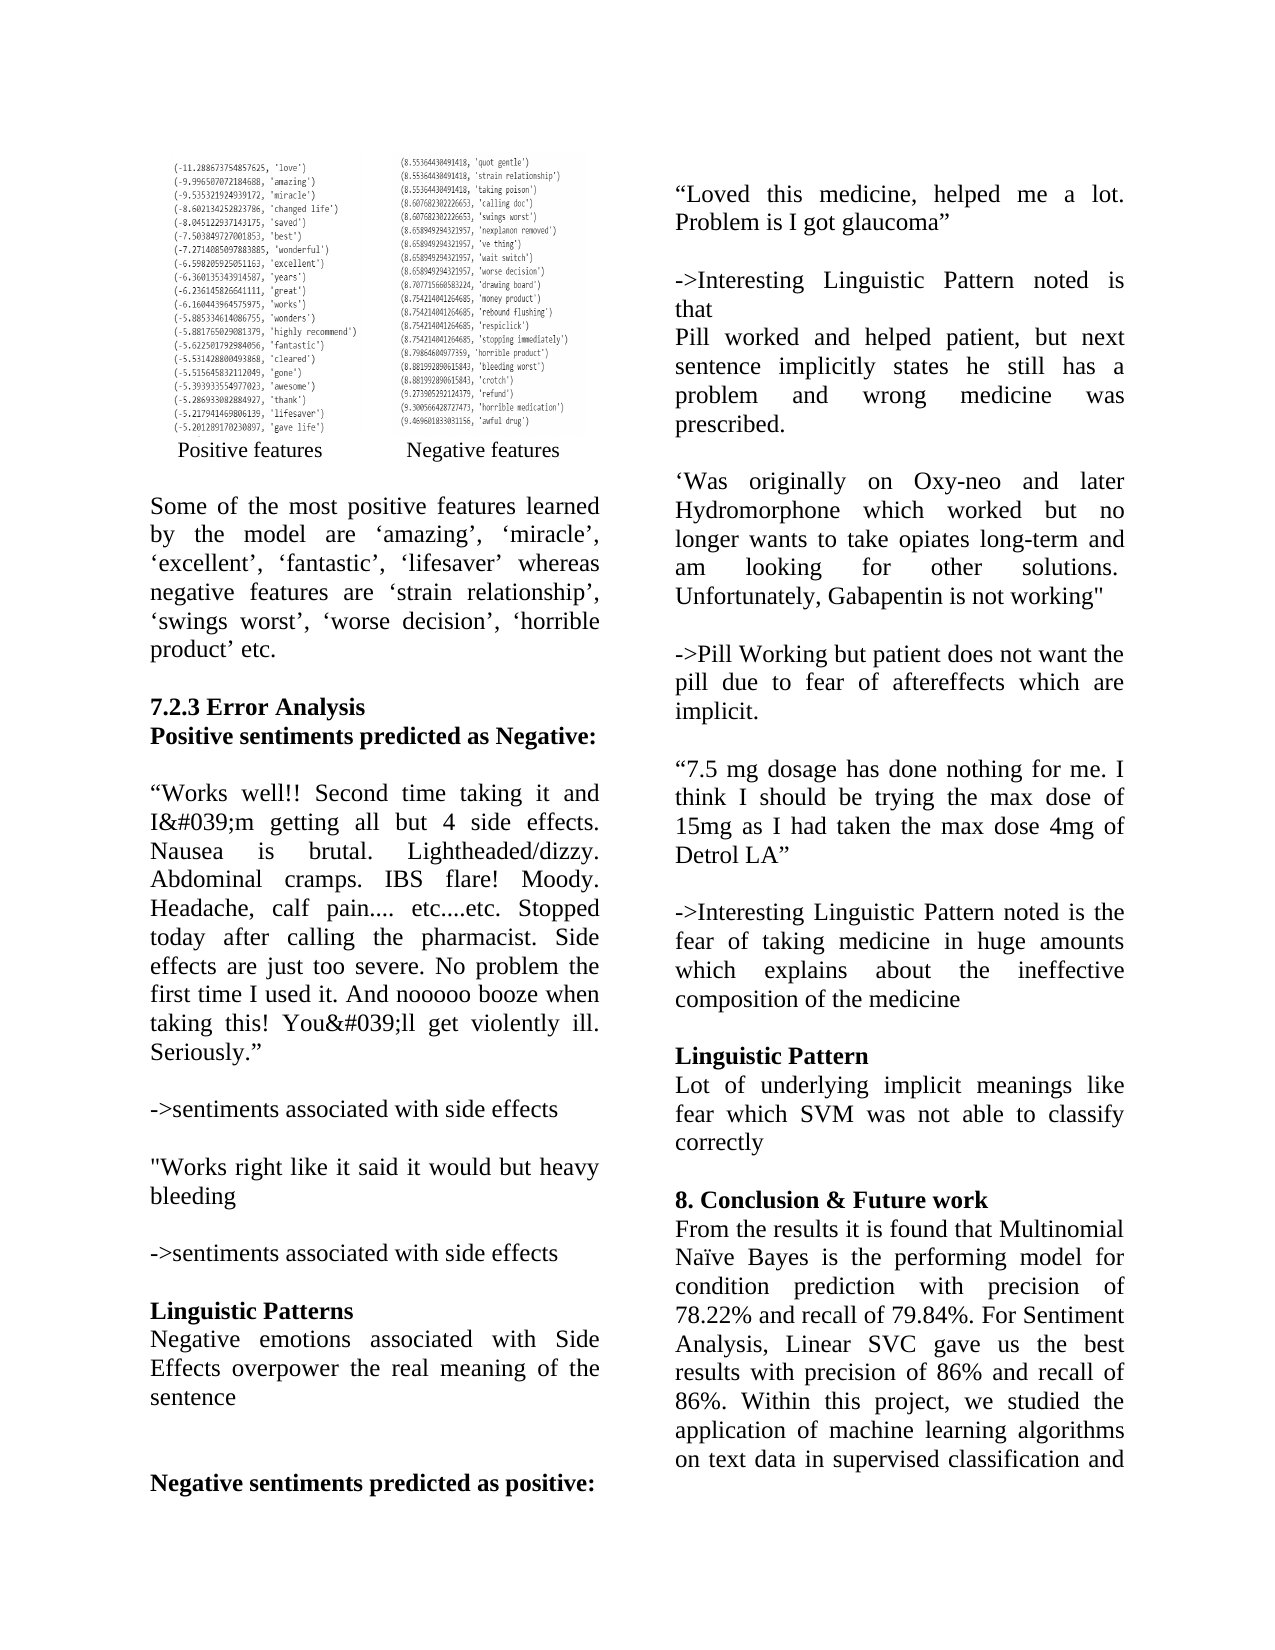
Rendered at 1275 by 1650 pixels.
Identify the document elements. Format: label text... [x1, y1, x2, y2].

text 8. Conclusion & Future work [675, 1185, 1125, 1214]
text ->sentiments associated with side effects [150, 1094, 600, 1123]
text Linguistic Pattern [675, 1041, 1125, 1070]
text ->Interesting Linguistic Pattern noted is the fear of taking medicine in huge amounts which explains about the ineffective composition of the medicine [675, 897, 1125, 1012]
picture [391, 150, 587, 437]
text Lot of underlying implicit meanings like fear which SVM was not able to classify correctly [675, 1070, 1125, 1156]
text ‘Was originally on Oxy-neo and later Hydromorphone which worked but no longer wants to take opiates long-term and am looking for other solutions. Unfortunately, Gabapentin is not working" [675, 466, 1125, 610]
text “7.5 mg dosage has done nothing for me. I think I should be trying the max dose of 15mg as I had taken the max dose 4mg of Detrol LA” [675, 754, 1125, 869]
text ->Pill Working but patient does not want the pill due to fear of aftereffects which are implicit. [675, 639, 1125, 725]
text Pill worked and helped patient, but next sentence implicitly states he still has a problem and wrong medicine was prescribed. [675, 322, 1125, 437]
text 7.2.3 Error Analysis [150, 692, 600, 721]
text “Loved this medicine, helped me a lot. Problem is I got glaucoma” [675, 179, 1125, 236]
picture [170, 150, 364, 437]
text Some of the most positive features learned by the model are ‘amazing’, ‘miracle’, ‘excellent’, ‘fantastic’, ‘lifesaver’ whereas negative features are ‘strain relationship’, ‘swings worst’, ‘worse decision’, ‘horrible product’ etc. [150, 491, 600, 663]
text “Works well!! Second time taking it and I&#039;m getting all but 4 side effects. Nausea is brutal. Lightheaded/dizzy. Abdominal cramps. IBS flare! Moody. Headache, calf pain.... etc....etc. Stopped today after calling the pharmacist. Side effects are just too severe. No problem the first time I used it. And nooooo booze when taking this! You&#039;ll get violently ill. Seriously.” [150, 778, 600, 1066]
text Positive features Negative features [150, 437, 600, 462]
text "Works right like it said it would but heavy bleeding [150, 1152, 600, 1209]
text Linguistic Patterns [150, 1296, 600, 1324]
text Positive sentiments predicted as Negative: [150, 721, 600, 749]
text ->sentiments associated with side effects [150, 1238, 600, 1267]
text ->Interesting Linguistic Pattern noted is that [675, 265, 1125, 322]
text Negative sentiments predicted as positive: [150, 1468, 600, 1497]
text Negative emotions associated with Side Effects overpower the real meaning of the sentence [150, 1324, 600, 1411]
